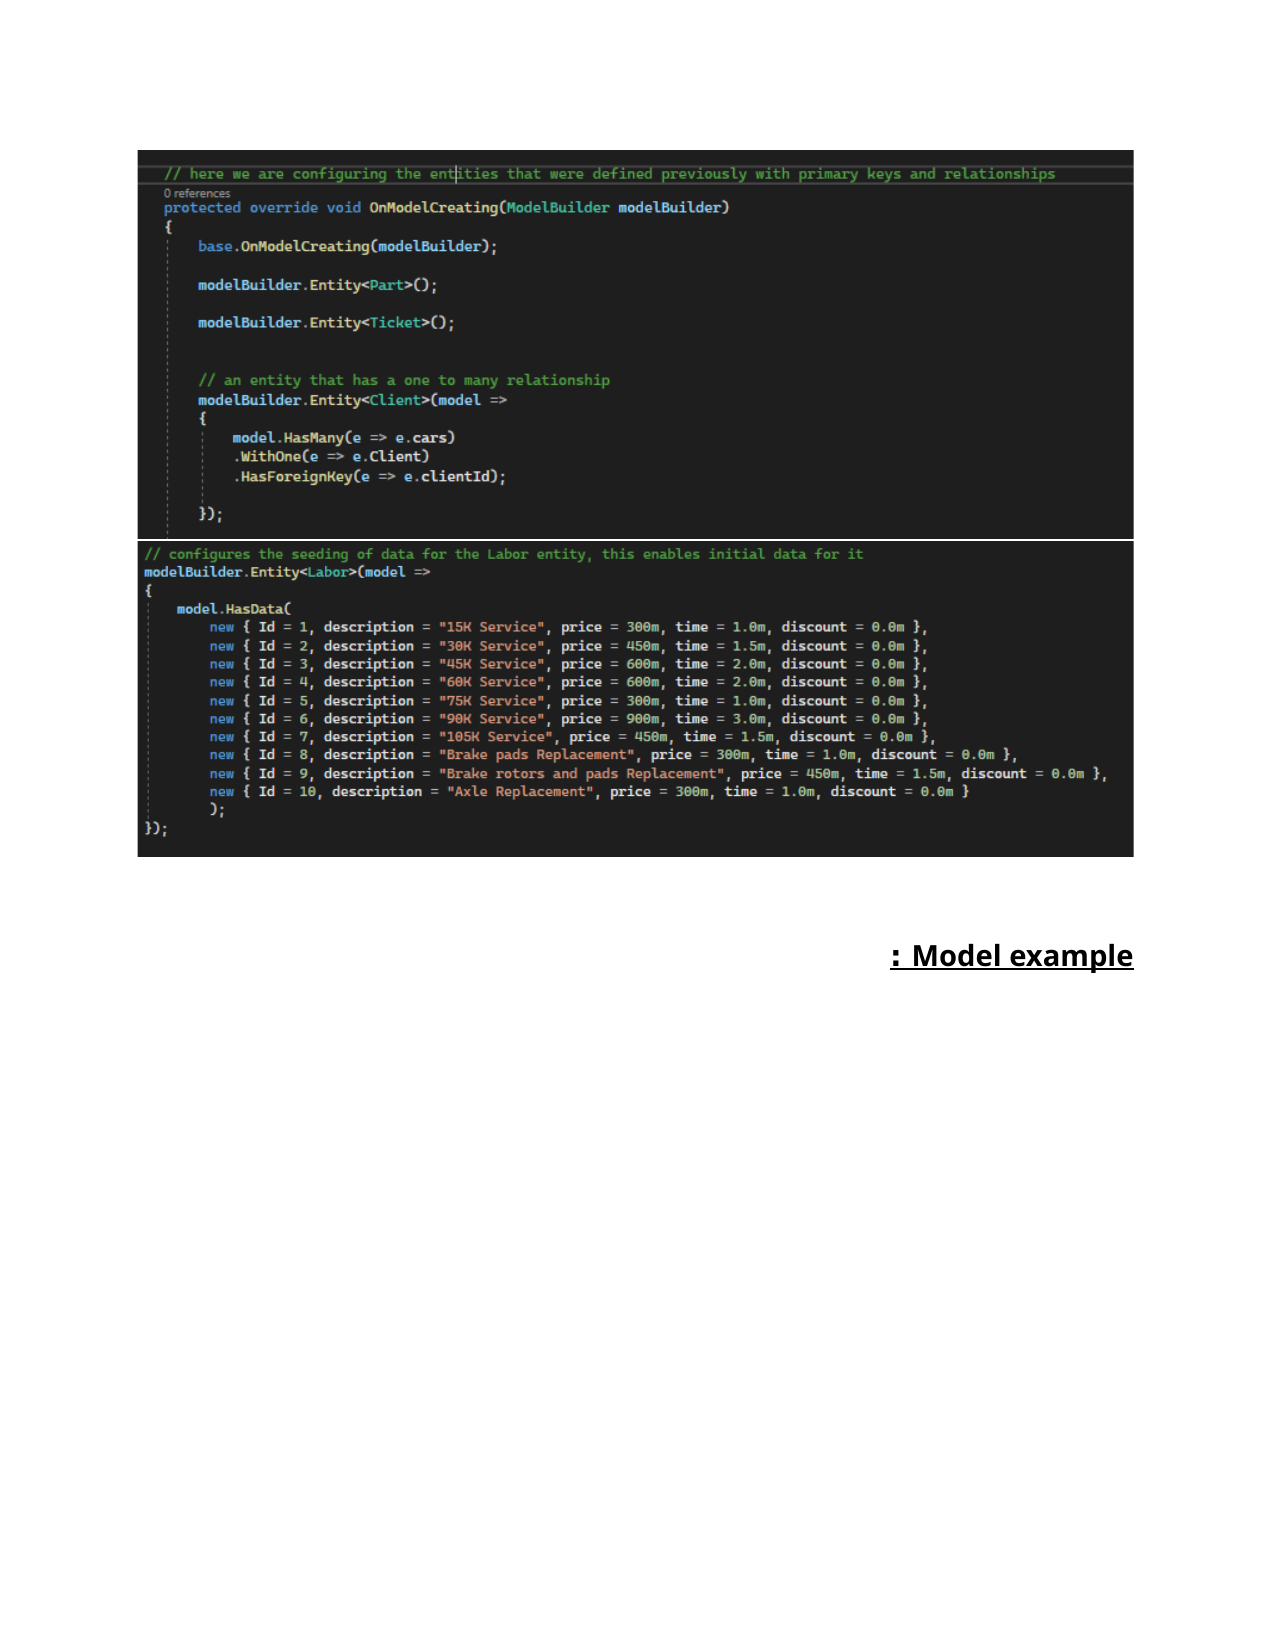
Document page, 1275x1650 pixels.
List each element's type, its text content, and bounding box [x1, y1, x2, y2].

picture [137, 150, 1134, 539]
picture [137, 541, 1134, 857]
text Model example : [138, 935, 1134, 974]
